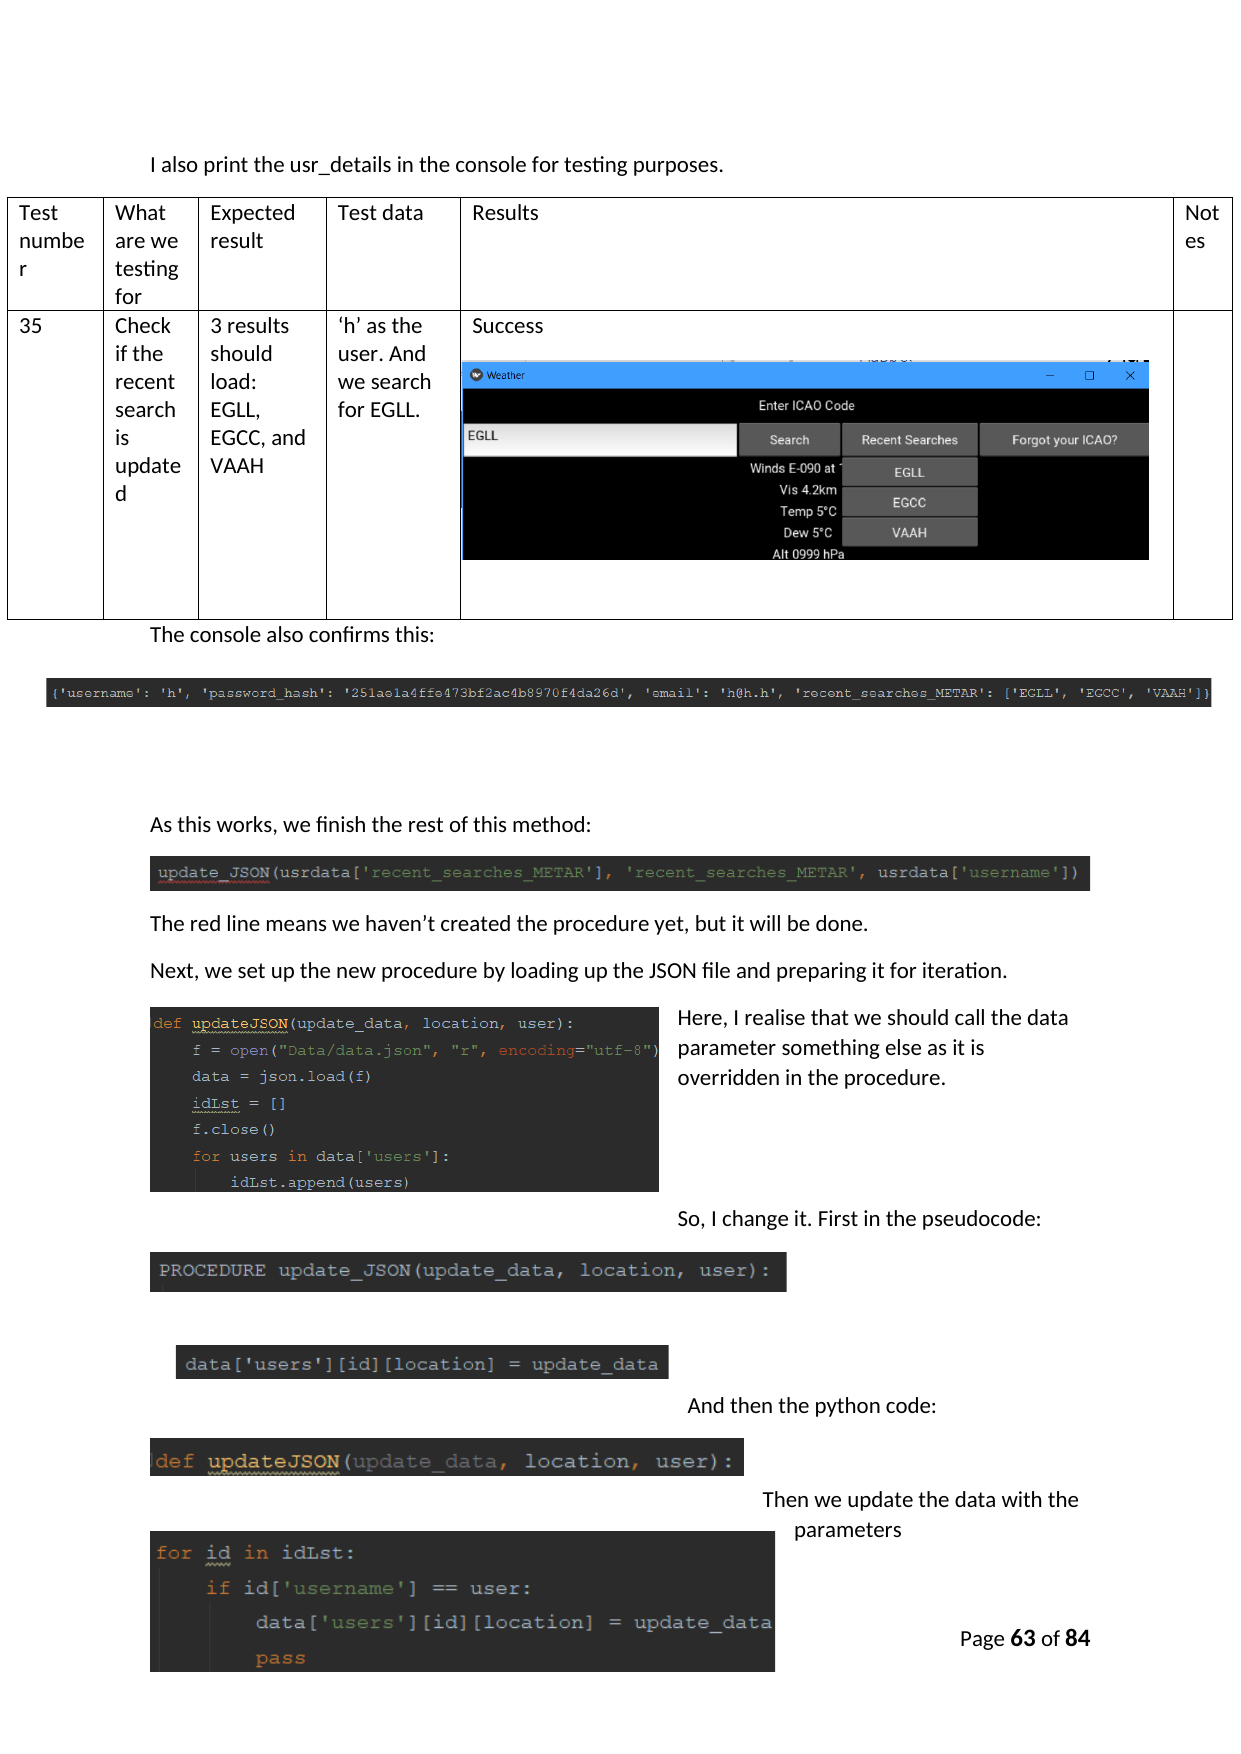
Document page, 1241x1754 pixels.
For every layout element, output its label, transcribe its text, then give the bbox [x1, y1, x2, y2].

table_cell Success [461, 311, 1173, 619]
table_cell ‘h’ as the user. And we search for EGLL. [327, 311, 460, 619]
table_cell [1174, 311, 1232, 619]
picture [461, 360, 1148, 560]
table_header Notes [1174, 198, 1232, 310]
table_header Results [461, 198, 1173, 310]
picture [175, 1345, 669, 1379]
text And then the python code: [150, 1391, 1090, 1419]
text So, I change it. First in the pseudocode: [150, 1204, 1090, 1232]
picture [150, 1007, 659, 1192]
table_cell 3 results should load: EGLL, EGCC, and VAAH [199, 311, 326, 619]
text Next, we set up the new procedure by loading up the JSON file and preparing it for iteration. [150, 956, 1090, 984]
table_header Test number [8, 198, 103, 310]
text I also print the usr_details in the console for testing purposes. [150, 150, 1090, 178]
table_header Expected result [199, 198, 326, 310]
picture [150, 856, 1091, 891]
picture [150, 1438, 744, 1476]
table_cell 35 [8, 311, 103, 619]
table_header What are we testing for [104, 198, 198, 310]
picture [46, 678, 1211, 707]
table_header Test data [327, 198, 460, 310]
text Here, I realise that we should call the data parameter something else as it is overridden in the procedure. [150, 1003, 1090, 1091]
text The console also confirms this: [150, 620, 1090, 648]
text Then we update the data with the parameters [150, 1485, 1090, 1543]
text The red line means we haven’t created the procedure yet, but it will be done. [150, 909, 1090, 937]
text As this works, we finish the rest of this method: [150, 810, 1090, 838]
picture [150, 1531, 775, 1672]
picture [150, 1252, 787, 1292]
table_cell Check if the recent search is updated [104, 311, 198, 619]
